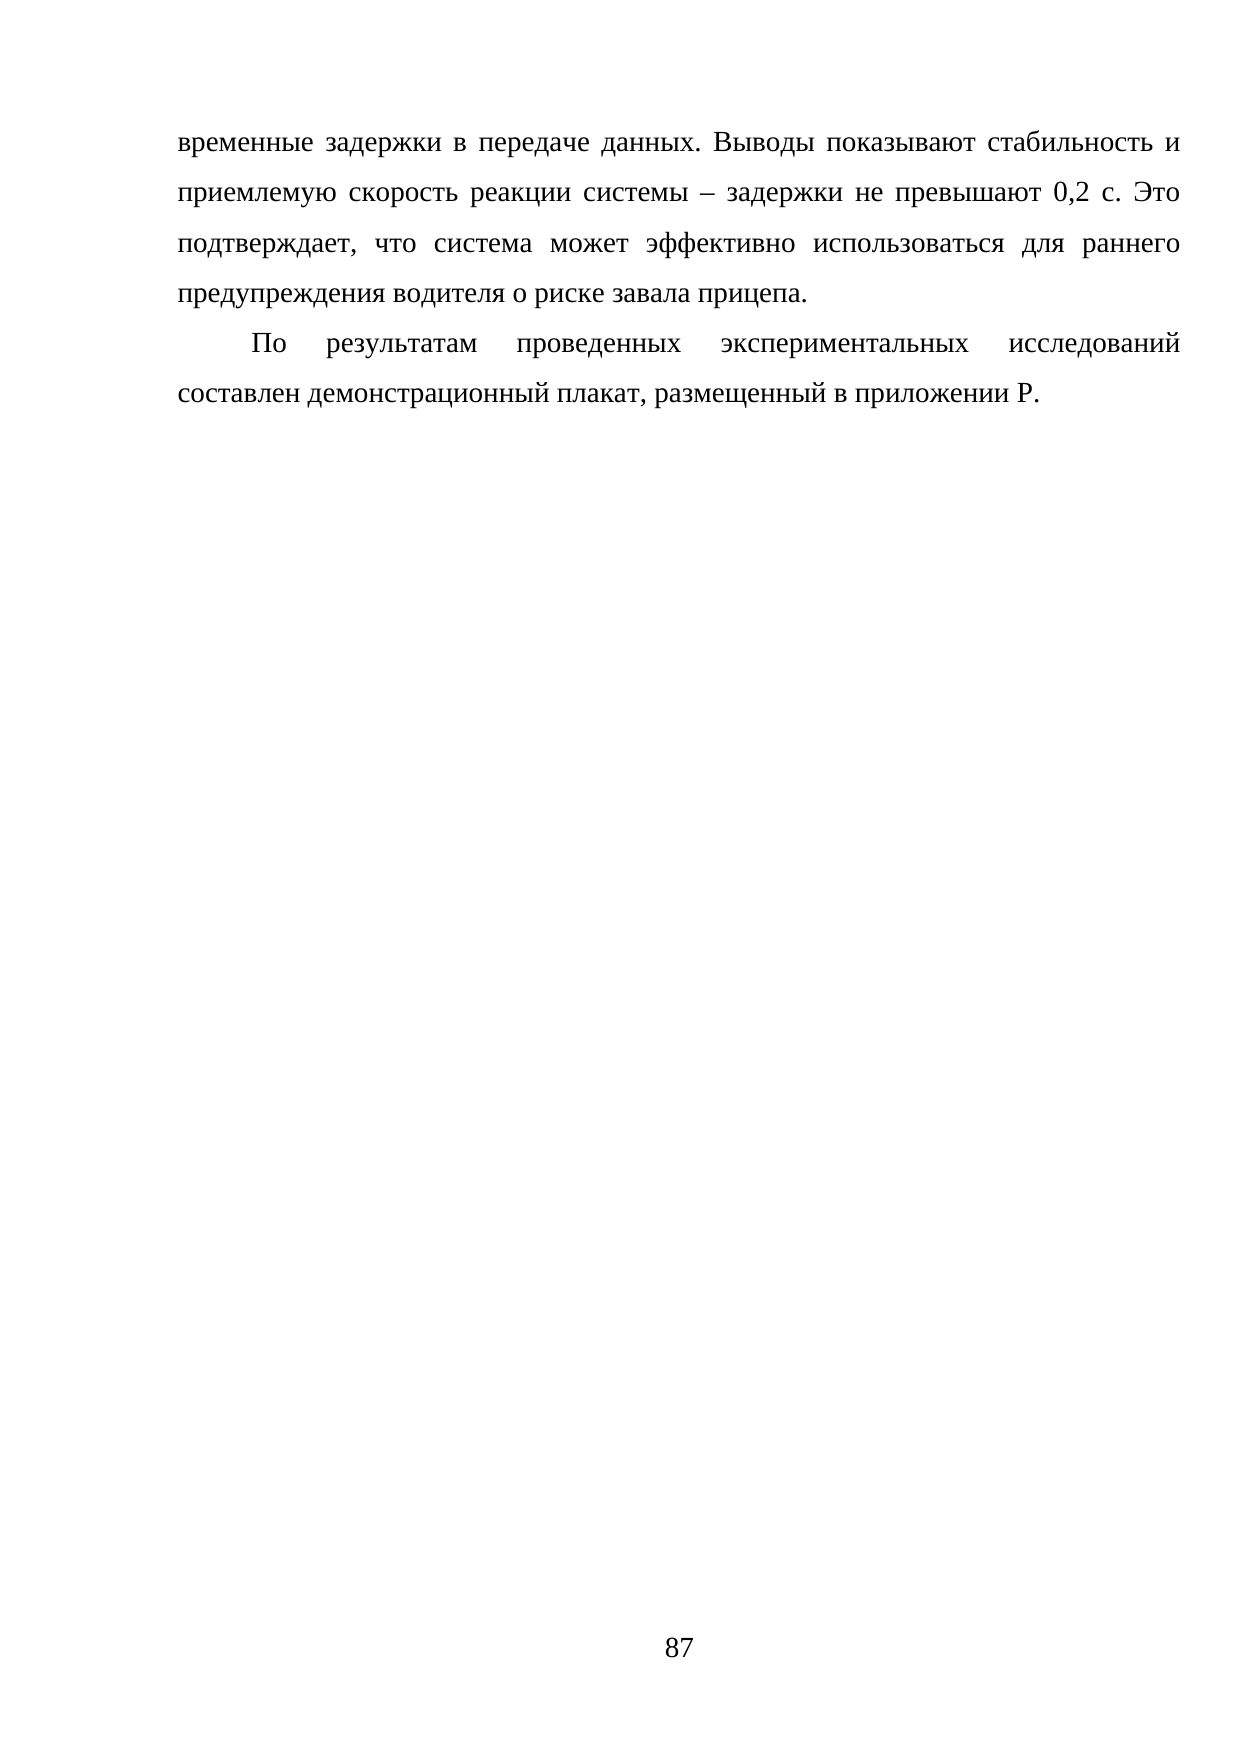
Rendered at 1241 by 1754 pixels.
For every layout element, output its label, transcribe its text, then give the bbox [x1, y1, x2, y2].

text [177, 124, 1181, 308]
text По результатам проведенных экспериментальных исследований составлен демонстрационный плакат, размещенный в приложении Р. [177, 325, 1181, 409]
